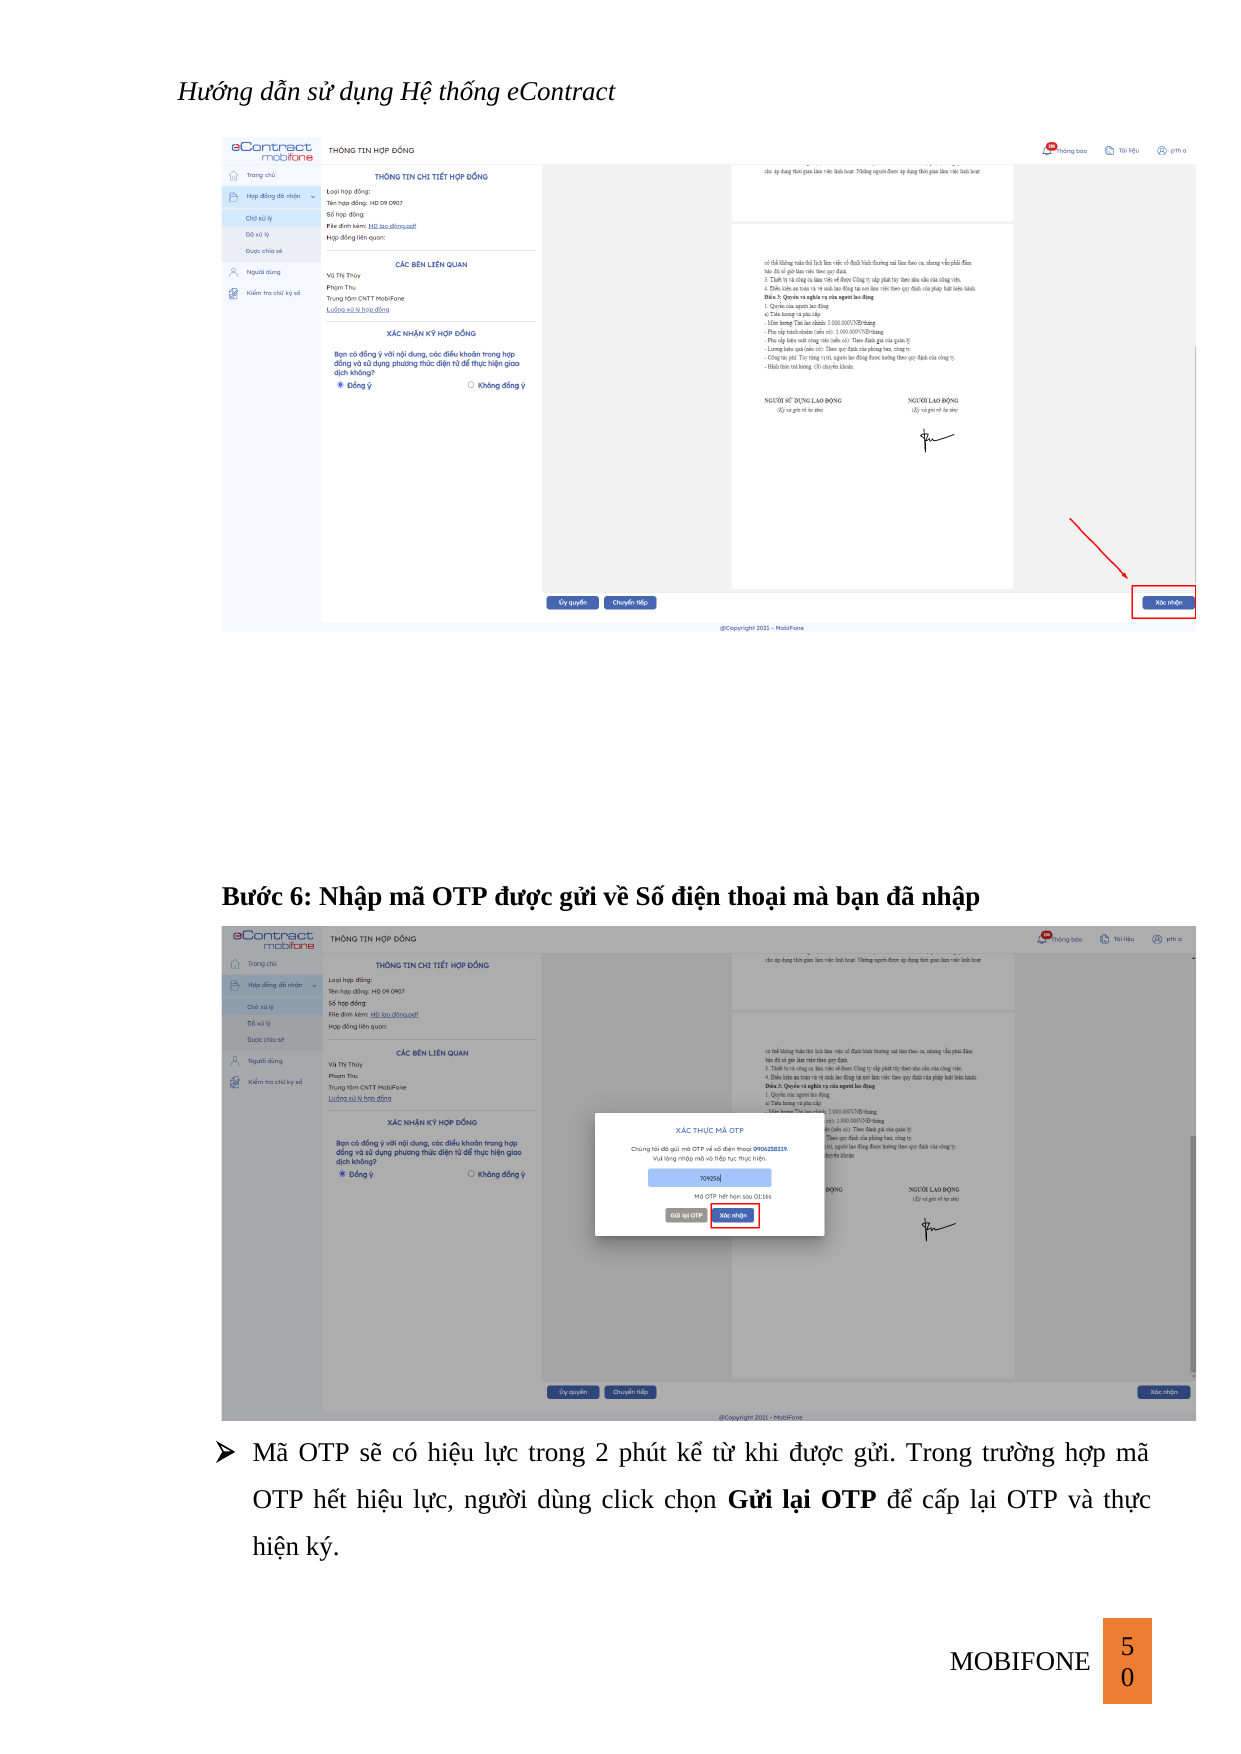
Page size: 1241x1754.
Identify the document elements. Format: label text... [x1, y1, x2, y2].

list Bước 6: Nhập mã OTP được gửi về Số điện thoại mà bạn đã nhập [222, 880, 1152, 911]
picture [221, 137, 1197, 632]
picture [221, 926, 1197, 1421]
list Mã OTP sẽ có hiệu lực trong 2 phút kể từ khi được gửi. Trong trường hợp mã OTP hết hiệu lực, người dùng click chọn Gửi lại OTP để cấp lại OTP và thực hiện ký. [215, 1436, 1152, 1561]
